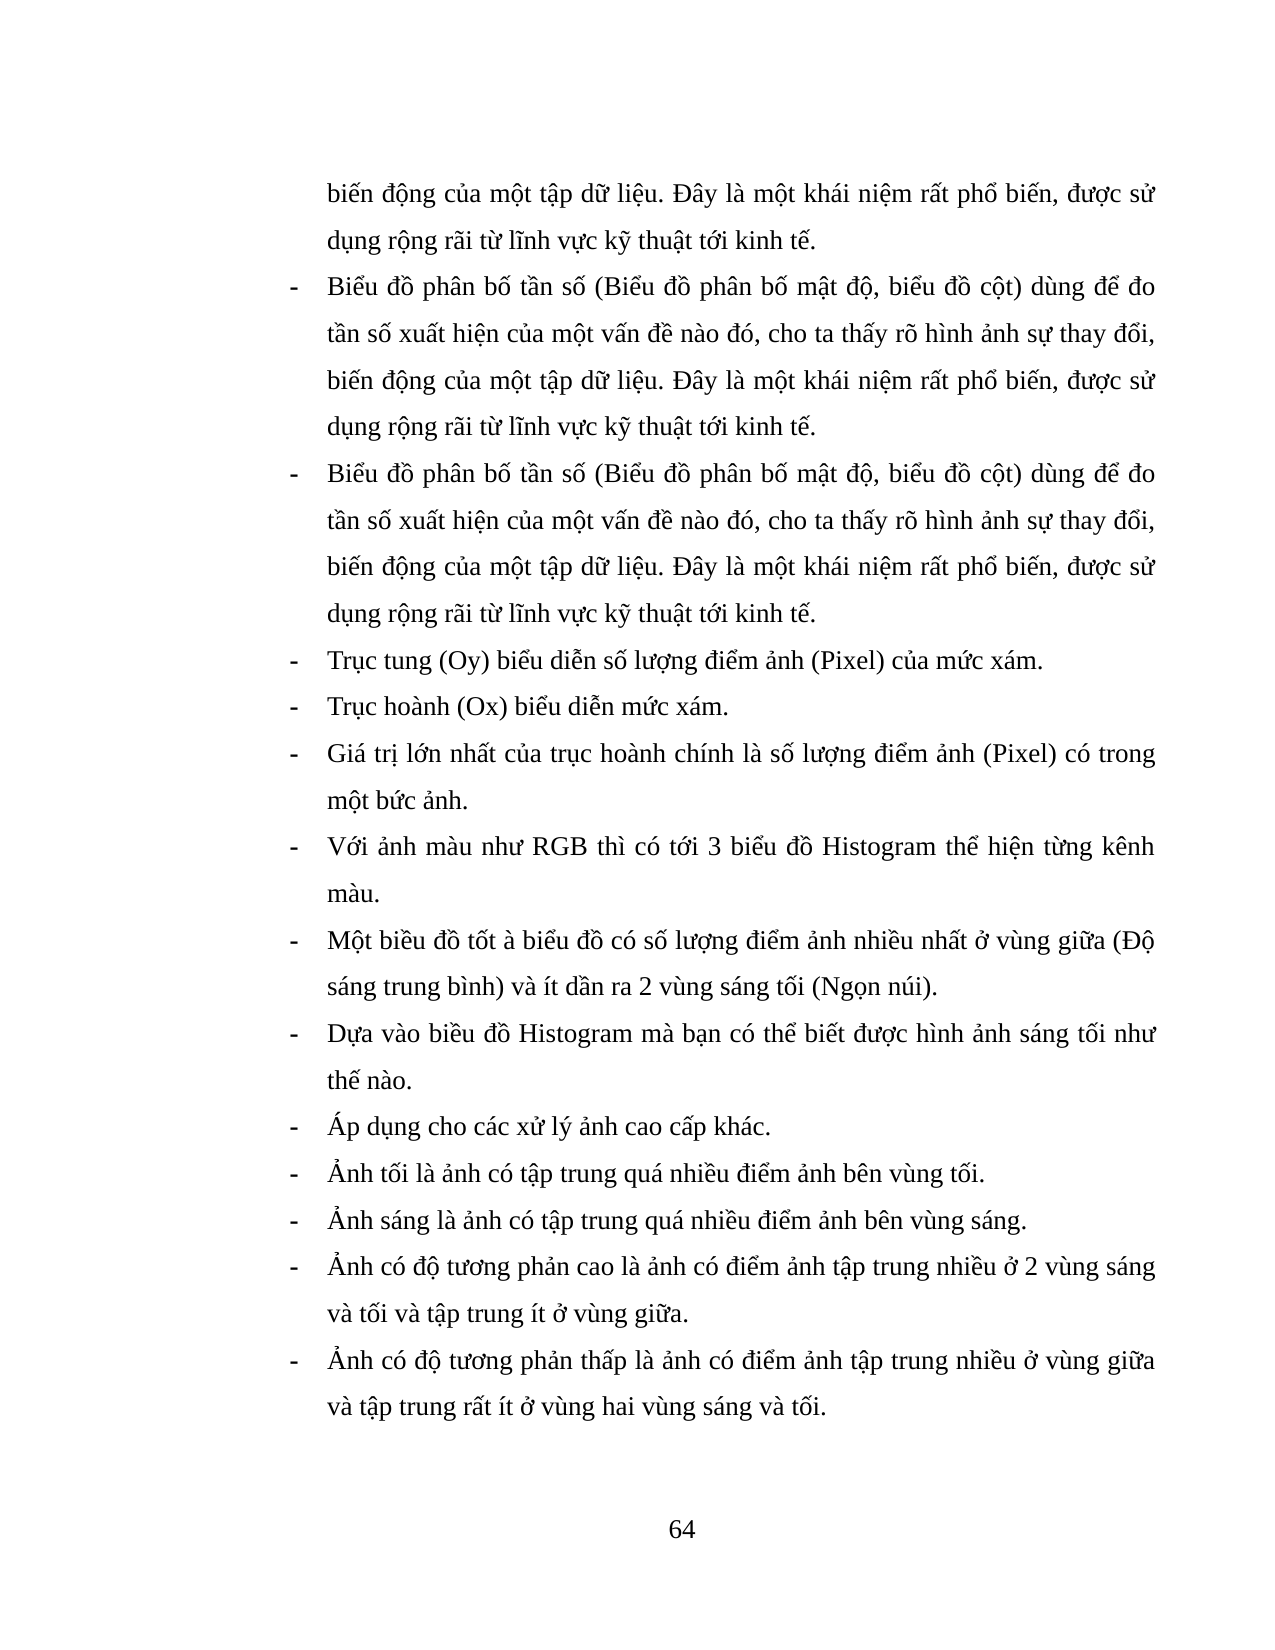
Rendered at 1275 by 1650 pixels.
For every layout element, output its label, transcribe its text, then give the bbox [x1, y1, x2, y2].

list Áp dụng cho các xử lý ảnh cao cấp khác. [289, 1111, 1157, 1142]
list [289, 177, 1157, 255]
list Với ảnh màu như RGB thì có tới 3 biểu đồ Histogram thể hiện từng kênh màu. [289, 831, 1157, 908]
list Ảnh có độ tương phản cao là ảnh có điểm ảnh tập trung nhiều ở 2 vùng sáng và tối và tập trung ít ở vùng giữa. [289, 1251, 1157, 1328]
list Dựa vào biều đồ Histogram mà bạn có thể biết được hình ảnh sáng tối như thế nào. [289, 1017, 1157, 1095]
list Một biều đồ tốt à biểu đồ có số lượng điểm ảnh nhiều nhất ở vùng giữa (Độ sáng trung bình) và ít dần ra 2 vùng sáng tối (Ngọn núi). [289, 924, 1157, 1002]
list Giá trị lớn nhất của trục hoành chính là số lượng điểm ảnh (Pixel) có trong một bức ảnh. [289, 737, 1157, 815]
list Trục hoành (Ox) biểu diễn mức xám. [289, 691, 1157, 722]
list Ảnh tối là ảnh có tập trung quá nhiều điểm ảnh bên vùng tối. [289, 1157, 1157, 1188]
list Ảnh có độ tương phản thấp là ảnh có điểm ảnh tập trung nhiều ở vùng giữa và tập trung rất ít ở vùng hai vùng sáng và tối. [289, 1344, 1157, 1422]
list Trục tung (Oy) biểu diễn số lượng điểm ảnh (Pixel) của mức xám. [289, 644, 1157, 675]
list Ảnh sáng là ảnh có tập trung quá nhiều điểm ảnh bên vùng sáng. [289, 1204, 1157, 1235]
